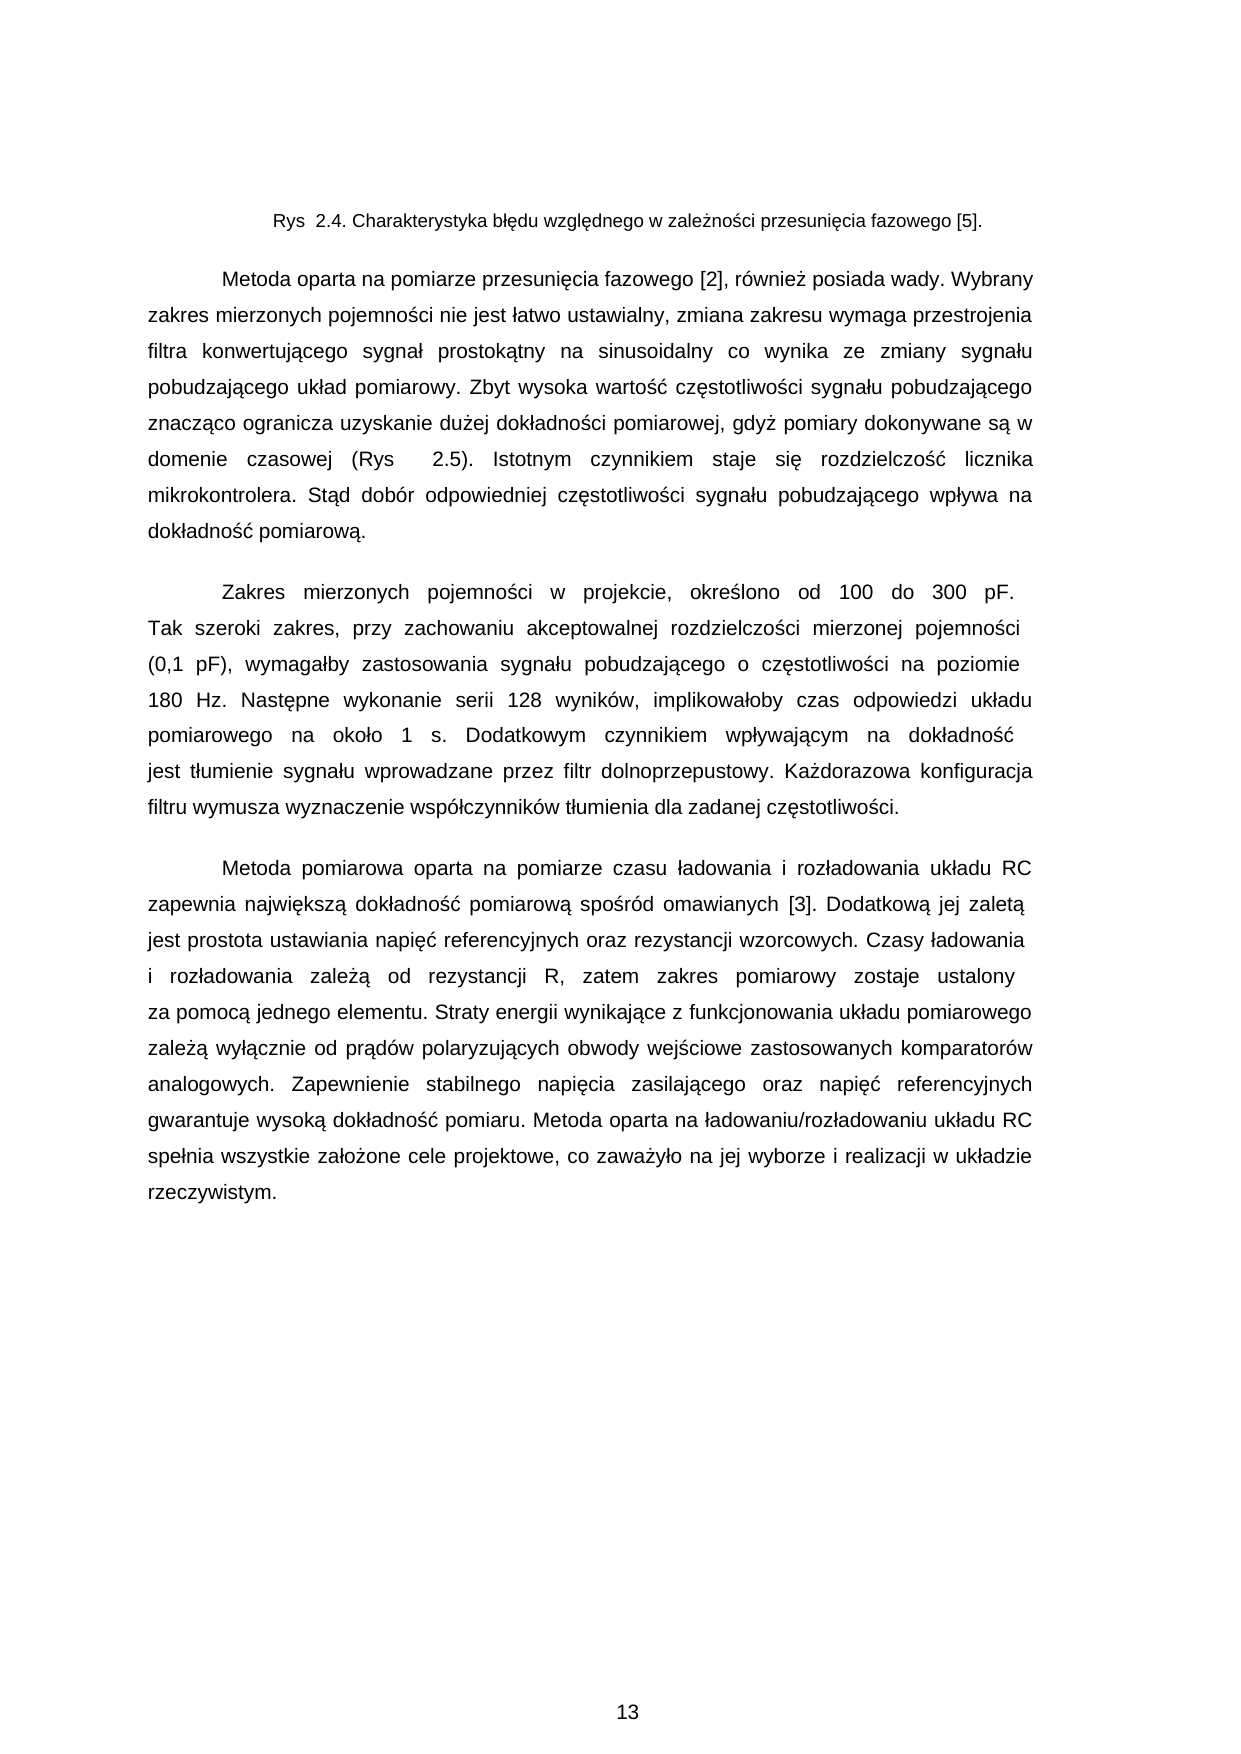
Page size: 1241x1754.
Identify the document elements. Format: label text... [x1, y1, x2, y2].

text Metoda pomiarowa oparta na pomiarze czasu ładowania i rozładowania układu RC zapewnia największą dokładność pomiarową spośród omawianych [3]. Dodatkową jej zaletą jest prostota ustawiania napięć referencyjnych oraz rezystancji wzorcowych. Czasy ładowania i rozładowania zależą od rezystancji R, zatem zakres pomiarowy zostaje ustalony za pomocą jednego elementu. Straty energii wynikające z funkcjonowania układu pomiarowego zależą wyłącznie od prądów polaryzujących obwody wejściowe zastosowanych komparatorów analogowych. Zapewnienie stabilnego napięcia zasilającego oraz napięć referencyjnych gwarantuje wysoką dokładność pomiaru. Metoda oparta na ładowaniu/rozładowaniu układu RC spełnia wszystkie założone cele projektowe, co zaważyło na jej wyborze i realizacji w układzie rzeczywistym. [148, 856, 1033, 1203]
text Zakres mierzonych pojemności w projekcie, określono od 100 do 300 pF. Tak szeroki zakres, przy zachowaniu akceptowalnej rozdzielczości mierzonej pojemności (0,1 pF), wymagałby zastosowania sygnału pobudzającego o częstotliwości na poziomie 180 Hz. Następne wykonanie serii 128 wyników, implikowałoby czas odpowiedzi układu pomiarowego na około 1 s. Dodatkowym czynnikiem wpływającym na dokładność jest tłumienie sygnału wprowadzane przez filtr dolnoprzepustowy. Każdorazowa konfiguracja filtru wymusza wyznaczenie współczynników tłumienia dla zadanej częstotliwości. [148, 579, 1033, 819]
text Metoda oparta na pomiarze przesunięcia fazowego [2], również posiada wady. Wybrany zakres mierzonych pojemności nie jest łatwo ustawialny, zmiana zakresu wymaga przestrojenia filtra konwertującego sygnał prostokątny na sinusoidalny co wynika ze zmiany sygnału pobudzającego układ pomiarowy. Zbyt wysoka wartość częstotliwości sygnału pobudzającego znacząco ogranicza uzyskanie dużej dokładności pomiarowej, gdyż pomiary dokonywane są w domenie czasowej (rys 2.5). Istotnym czynnikiem staje się rozdzielczość licznika mikrokontrolera. Stąd dobór odpowiedniej częstotliwości sygnału pobudzającego wpływa na dokładność pomiarową. [148, 267, 1033, 543]
